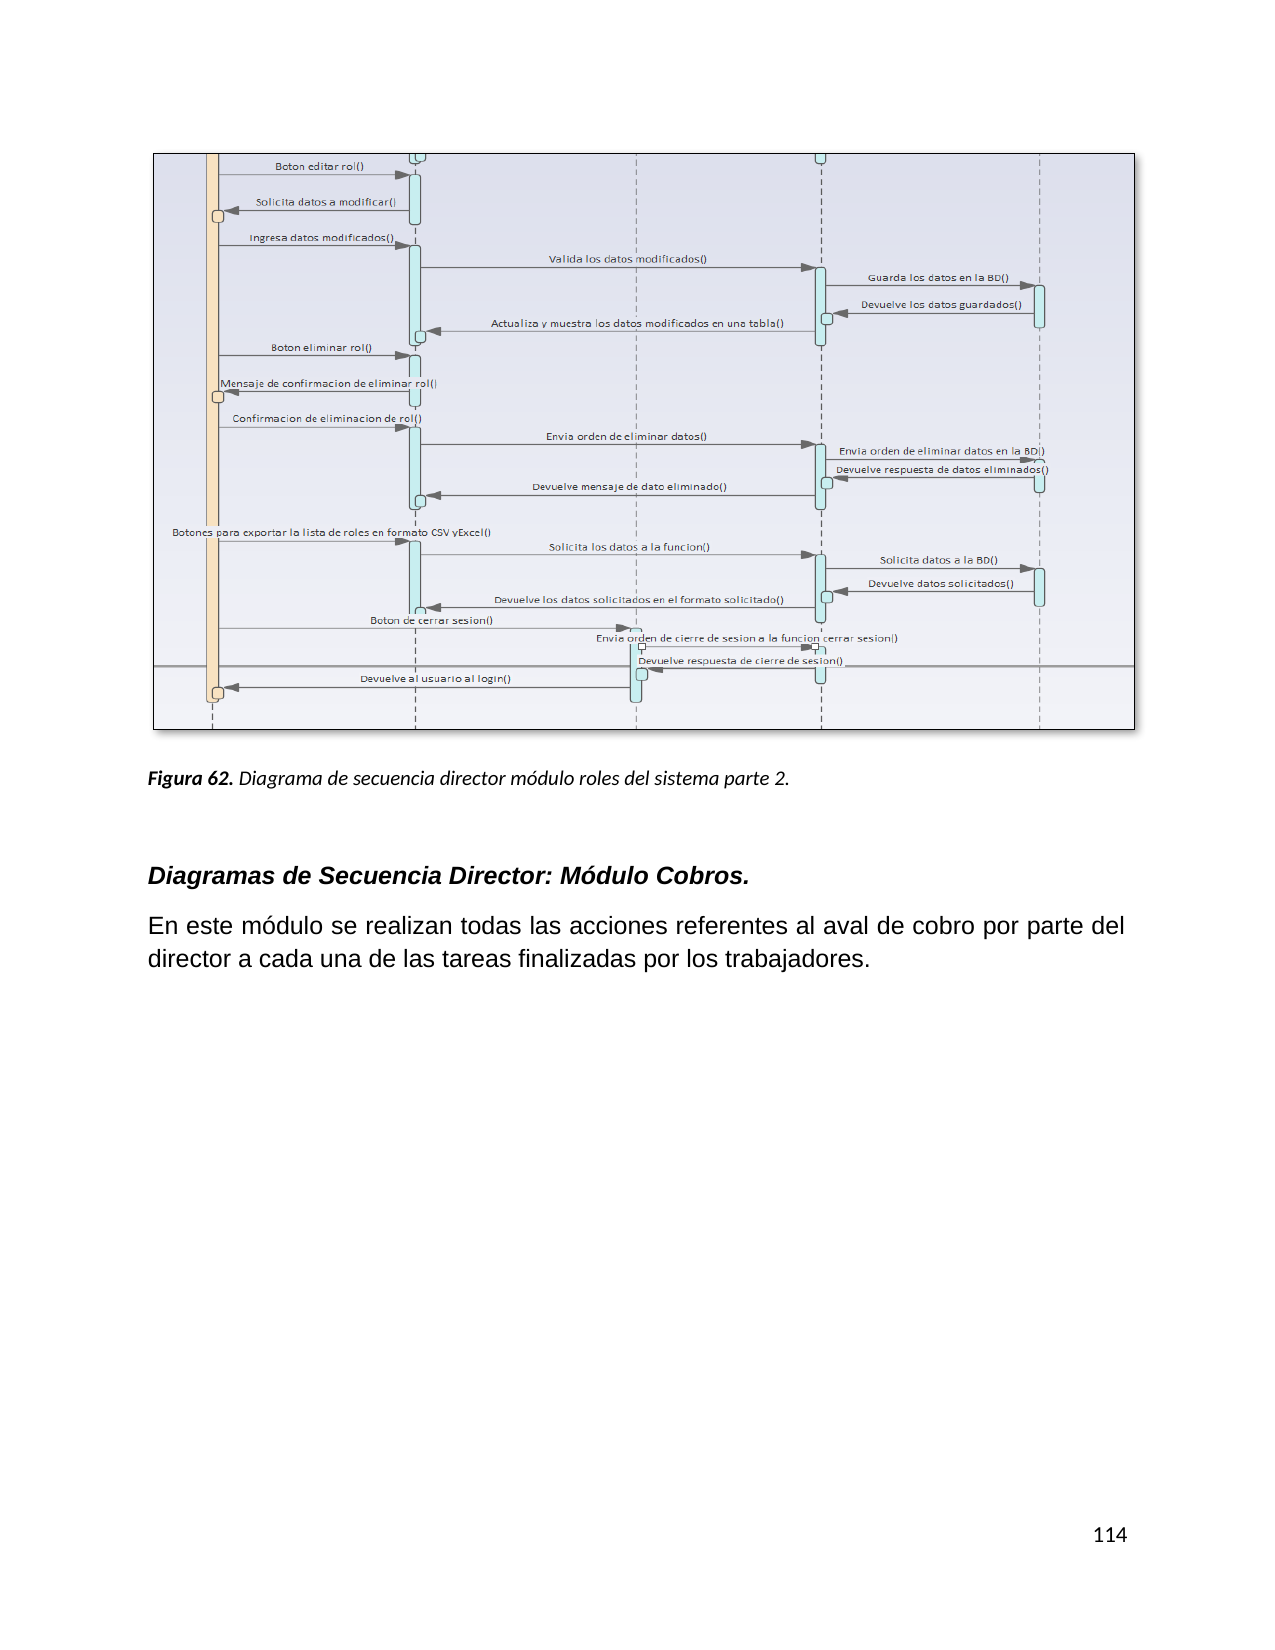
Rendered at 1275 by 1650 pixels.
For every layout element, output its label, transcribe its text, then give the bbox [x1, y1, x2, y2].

text En este módulo se realizan todas las acciones referentes al aval de cobro por parte del director a cada una de las tareas finalizadas por los trabajadores. [148, 911, 1127, 972]
text Diagramas de Secuencia Director: Módulo Cobros. [148, 861, 1127, 890]
picture [154, 154, 1134, 729]
text Figura 62. Diagrama de secuencia director módulo roles del sistema parte 2. [148, 766, 1127, 791]
